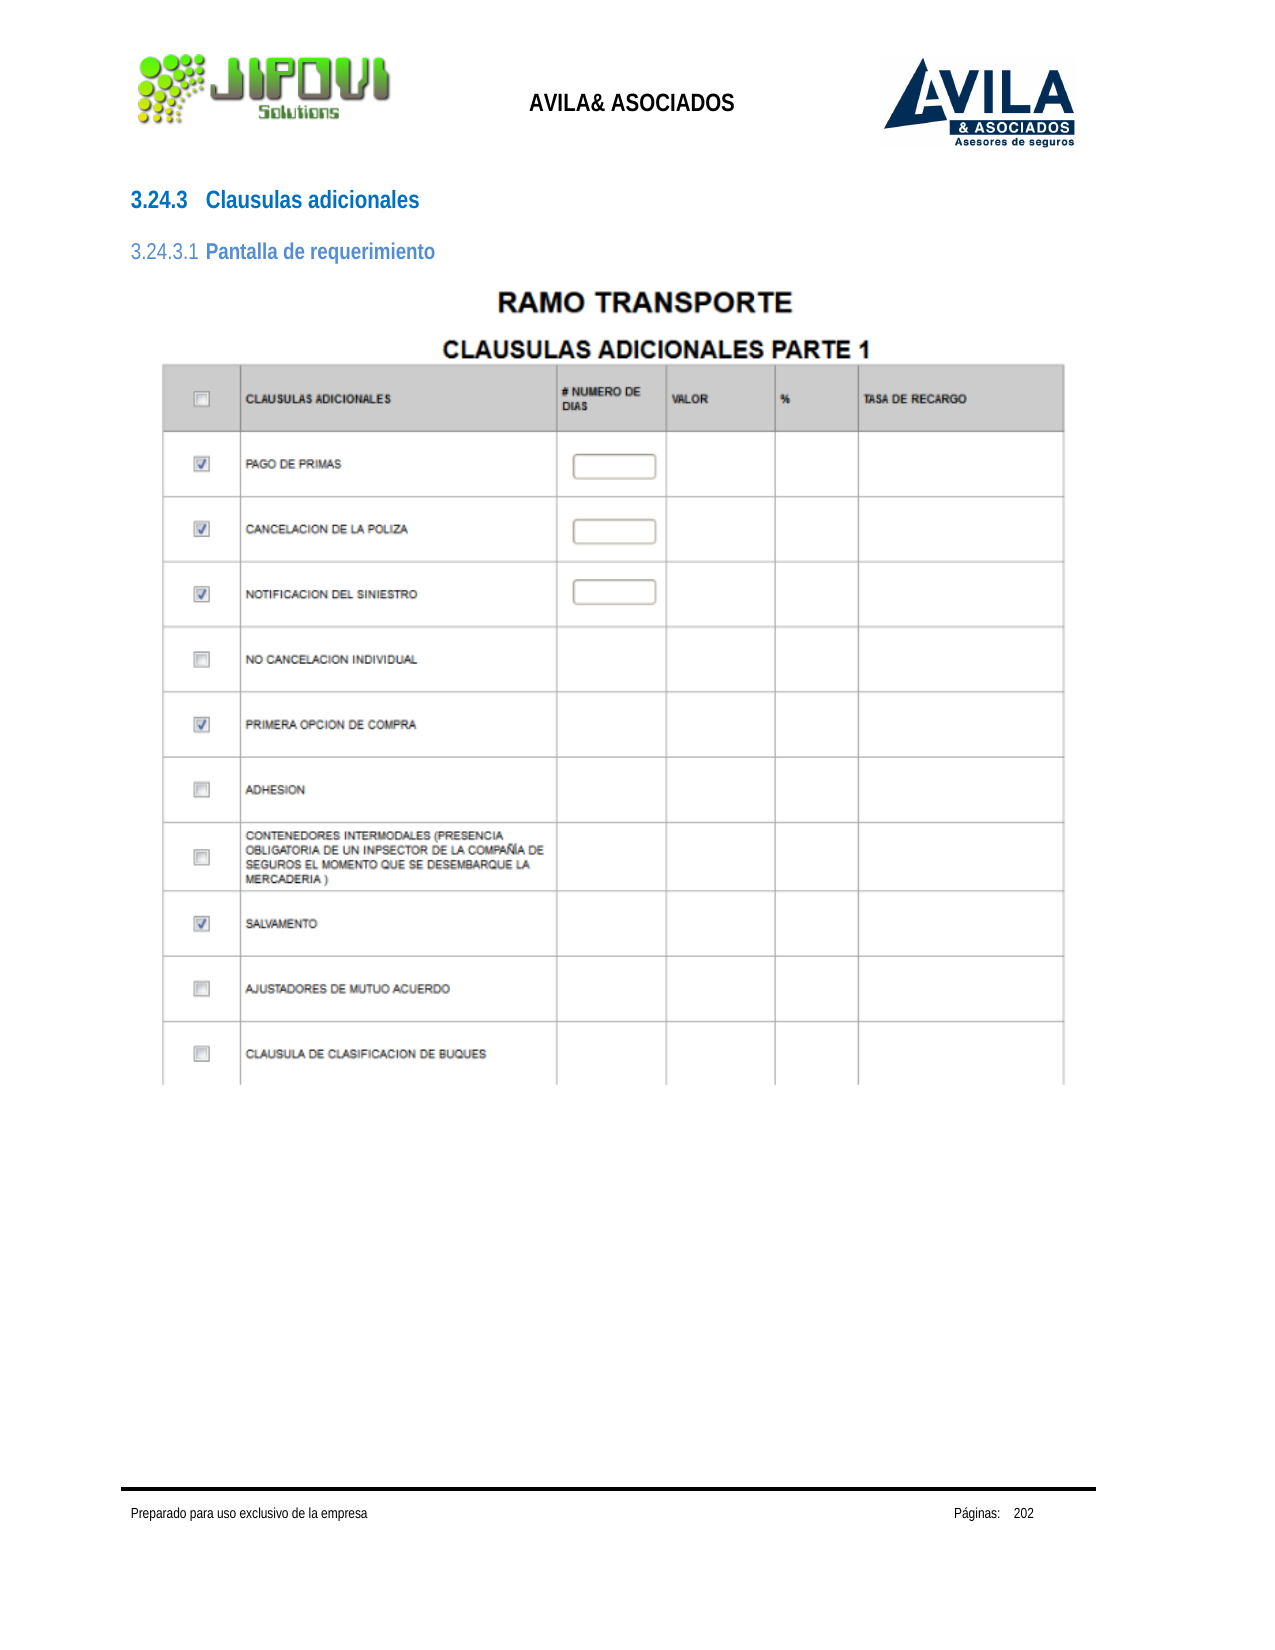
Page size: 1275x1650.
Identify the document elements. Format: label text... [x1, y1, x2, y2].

picture [131, 47, 394, 128]
picture [881, 57, 1077, 148]
picture [151, 289, 1072, 1092]
subtitle Clausulas adicionales [131, 184, 1092, 213]
subtitle Pantalla de requerimiento [131, 238, 1092, 264]
